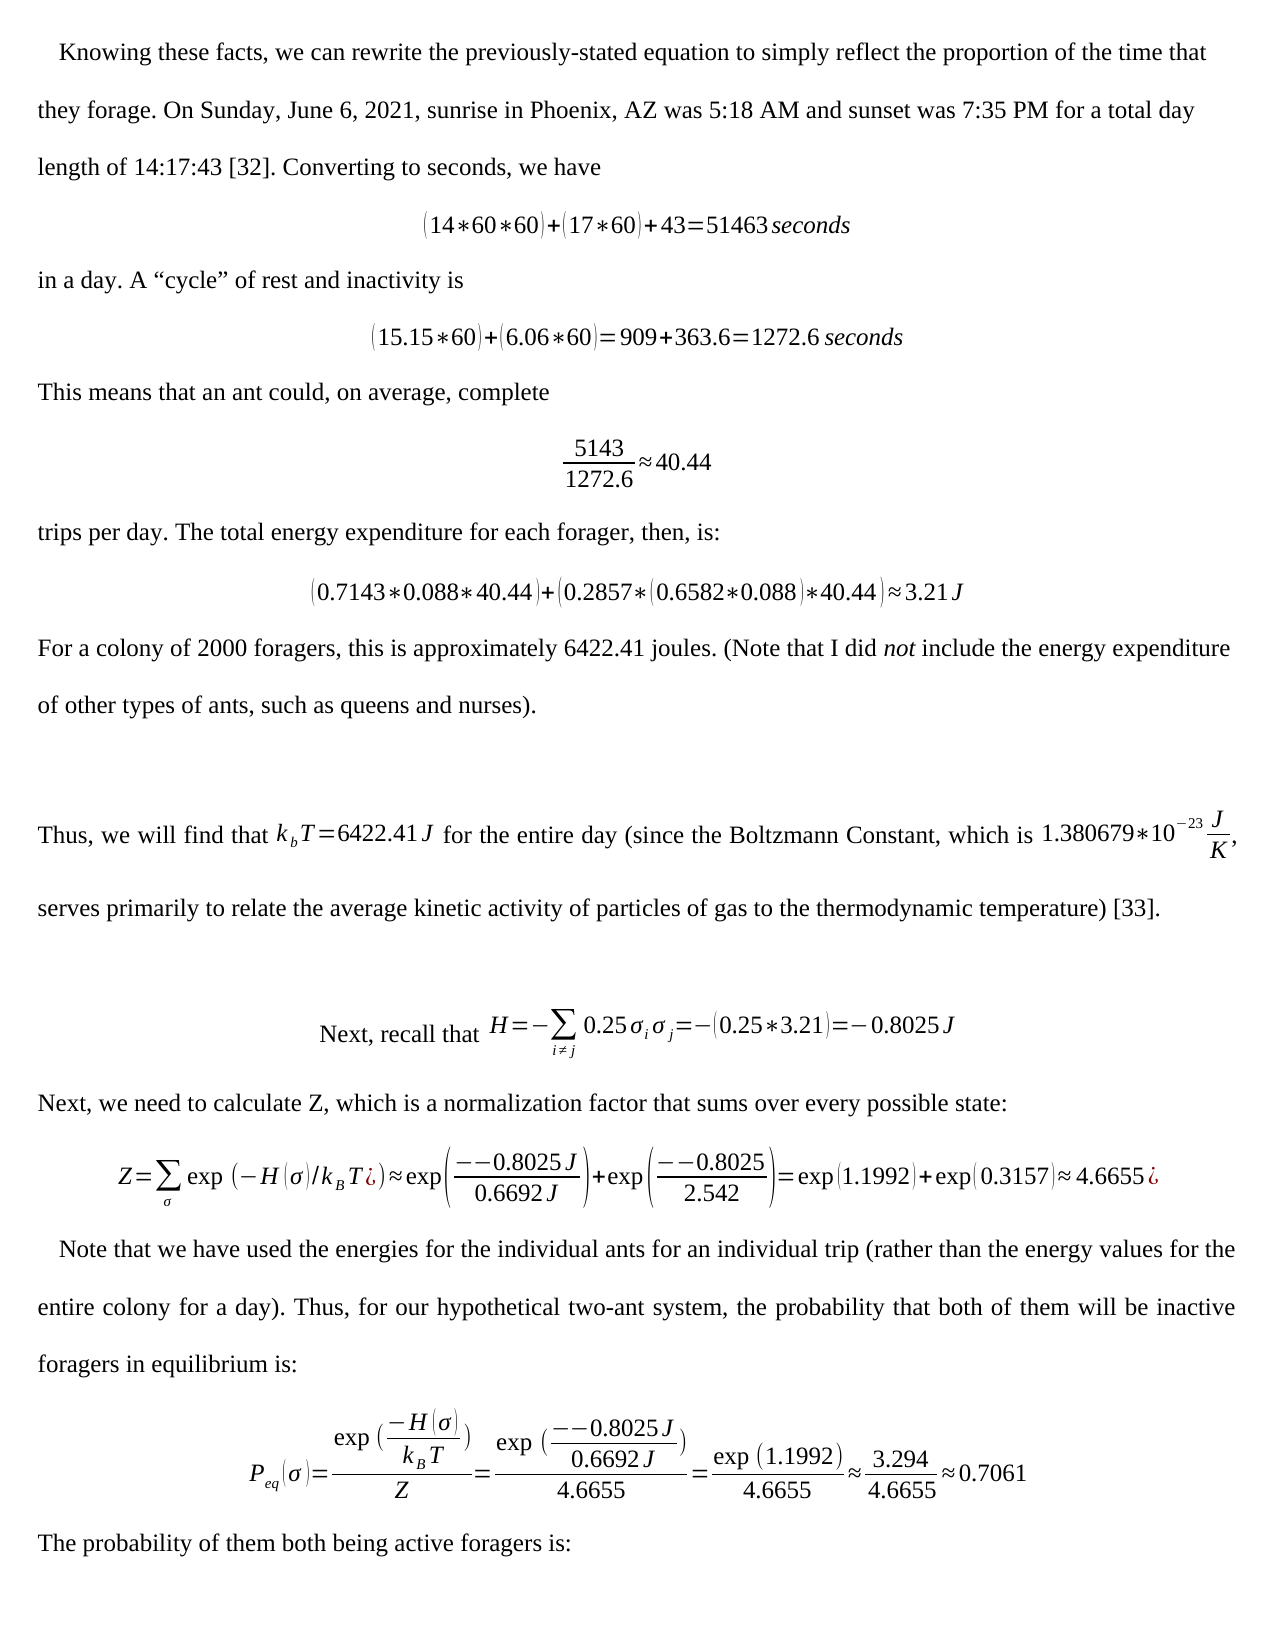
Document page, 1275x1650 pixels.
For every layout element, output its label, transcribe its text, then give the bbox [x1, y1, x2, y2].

text Next, recall that [37, 1008, 1237, 1059]
text trips per day. The total energy expenditure for each forager, then, is: [37, 517, 1237, 546]
text For a colony of 2000 foragers, this is approximately 6422.41 joules. (Note that I did not include the energy expenditure of other types of ants, such as queens and nurses). [37, 633, 1237, 719]
text The probability of them both being active foragers is: [37, 1528, 1237, 1557]
text Thus, we will find that for the entire day (since the Boltzmann Constant, which is , serves primarily to relate the average kinetic activity of particles of gas to the thermodynamic temperature) [33]. [37, 805, 1237, 922]
text Note that we have used the energies for the individual ants for an individual trip (rather than the energy values for the entire colony for a day). Thus, for our hypothetical two-ant system, the probability that both of them will be inactive foragers in equilibrium is: [37, 1234, 1237, 1378]
text Next, we need to calculate Z, which is a normalization factor that sums over every possible state: [37, 1088, 1237, 1116]
text Knowing these facts, we can rewrite the previously-stated equation to simply reflect the proportion of the time that they forage. On Sunday, June 6, 2021, sunrise in Phoenix, AZ was 5:18 AM and sunset was 7:35 PM for a total day length of 14:17:43 [32]. Converting to seconds, we have [37, 37, 1237, 181]
text in a day. A “cycle” of rest and inactivity is [37, 265, 1237, 293]
text This means that an ant could, on average, complete [37, 377, 1237, 406]
